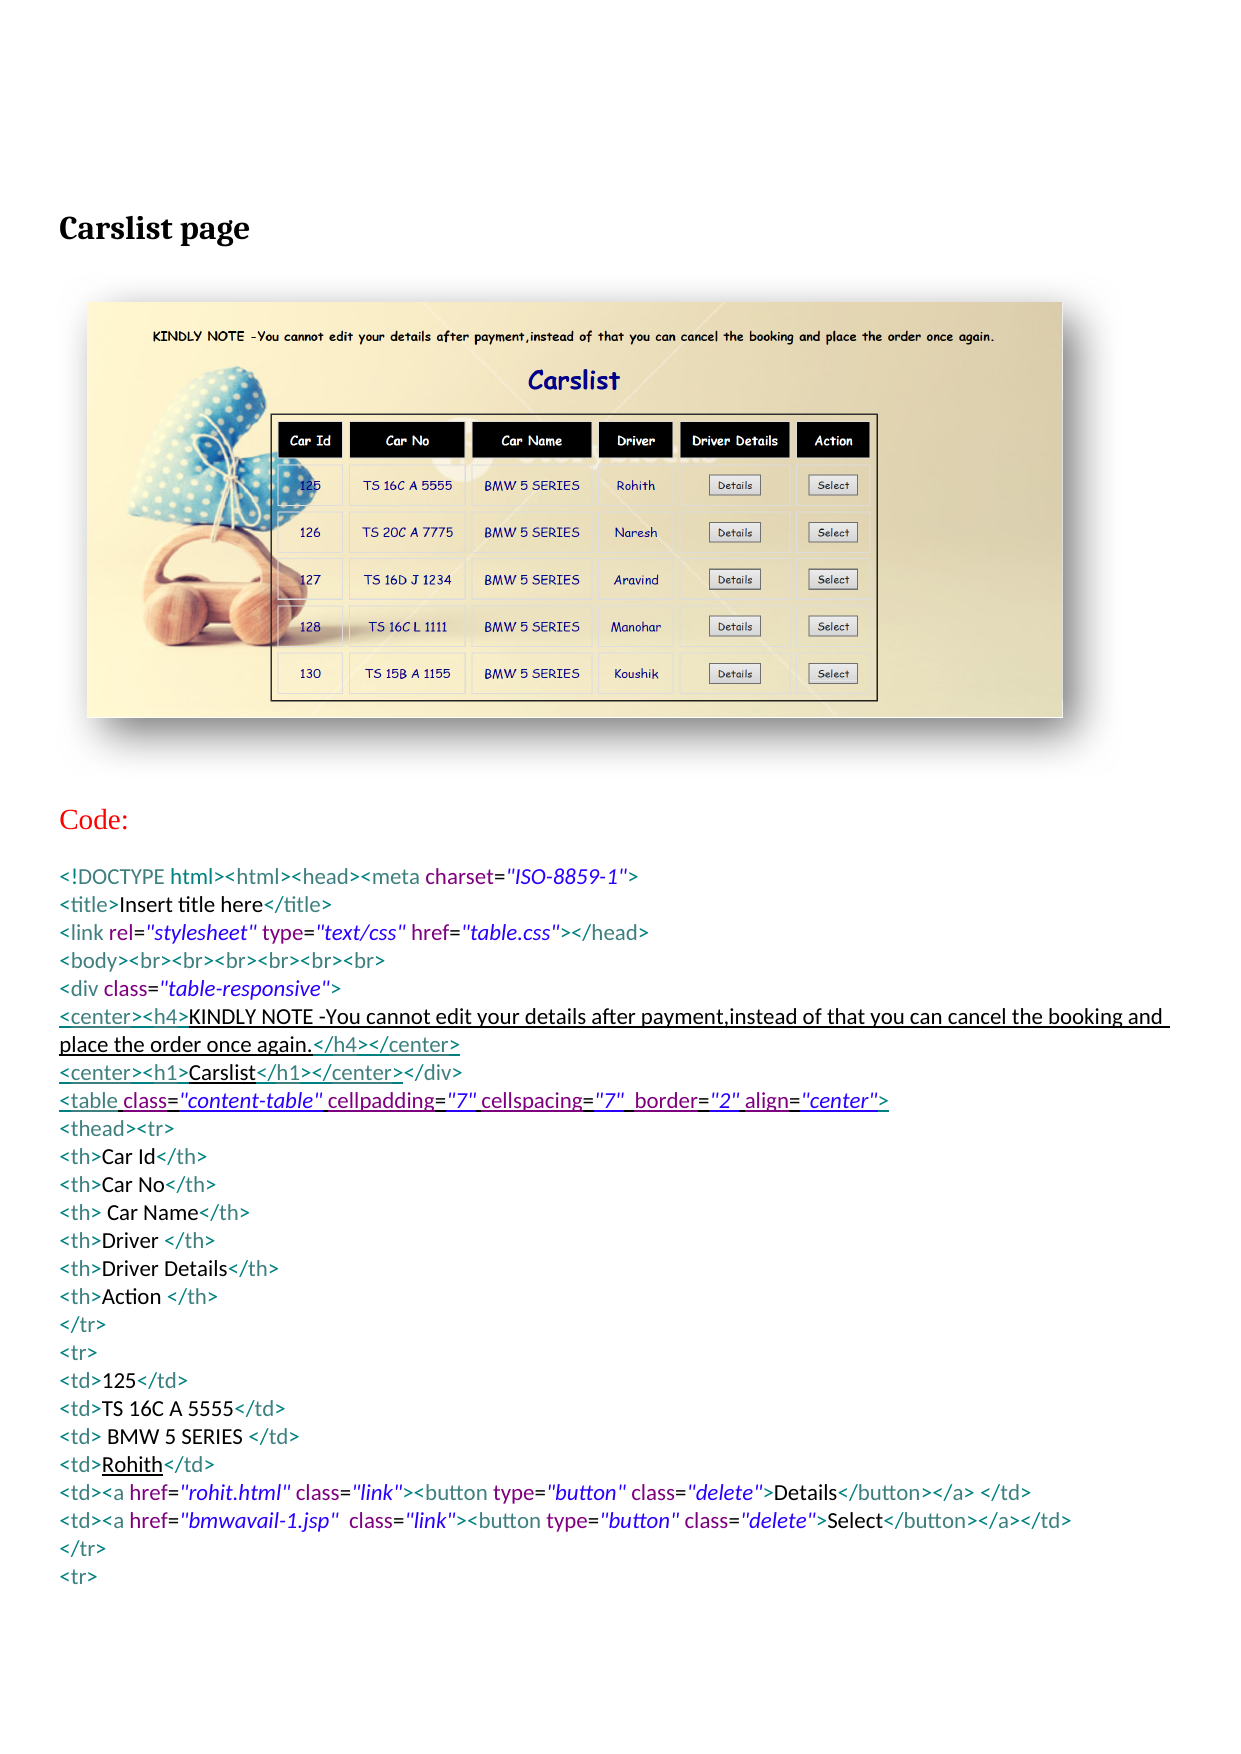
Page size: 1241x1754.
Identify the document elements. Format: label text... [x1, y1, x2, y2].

text <th>Car No</th> [59, 1170, 1211, 1198]
text Code: [59, 802, 1211, 836]
text <th>Driver Details</th> [59, 1254, 1211, 1282]
text <!DOCTYPE html><html><head><meta charset="ISO-8859-1"> [59, 862, 1211, 890]
text <tr> [59, 1338, 1211, 1366]
text <center><h1>Carslist</h1></center></div> [59, 1058, 1211, 1086]
text <center><h4>KINDLY NOTE -You cannot edit your details after payment,instead of that you can cancel the booking and place the order once again.</h4></center> [59, 1002, 1211, 1058]
text Carslist page [59, 209, 1211, 248]
text <body><br><br><br><br><br><br> [59, 946, 1211, 974]
text <tr> [59, 1562, 1211, 1590]
text <td> BMW 5 SERIES </td> [59, 1422, 1211, 1450]
text <div class="table-responsive"> [59, 974, 1211, 1002]
text <th>Driver </th> [59, 1226, 1211, 1254]
text </tr> [59, 1534, 1211, 1562]
text <td>Rohith</td> [59, 1450, 1211, 1478]
text <title>Insert title here</title> [59, 890, 1211, 918]
text </tr> [59, 1310, 1211, 1338]
picture [87, 302, 1063, 718]
text <td><a href="rohit.html" class="link"><button type="button" class="delete">Details</button></a> </td> [59, 1478, 1211, 1506]
text <th>Car Id</th> [59, 1142, 1211, 1170]
text <td>125</td> [59, 1366, 1211, 1394]
text <th> Car Name</th> [59, 1198, 1211, 1226]
text <thead><tr> [59, 1114, 1211, 1142]
text <td>TS 16C A 5555</td> [59, 1394, 1211, 1422]
text <td><a href="bmwavail-1.jsp" class="link"><button type="button" class="delete">Select</button></a></td> [59, 1506, 1211, 1534]
text <link rel="stylesheet" type="text/css" href="table.css"></head> [59, 918, 1211, 946]
text <table class="content-table" cellpadding="7" cellspacing="7" border="2" align="center"> [59, 1086, 1211, 1114]
text <th>Action </th> [59, 1282, 1211, 1310]
